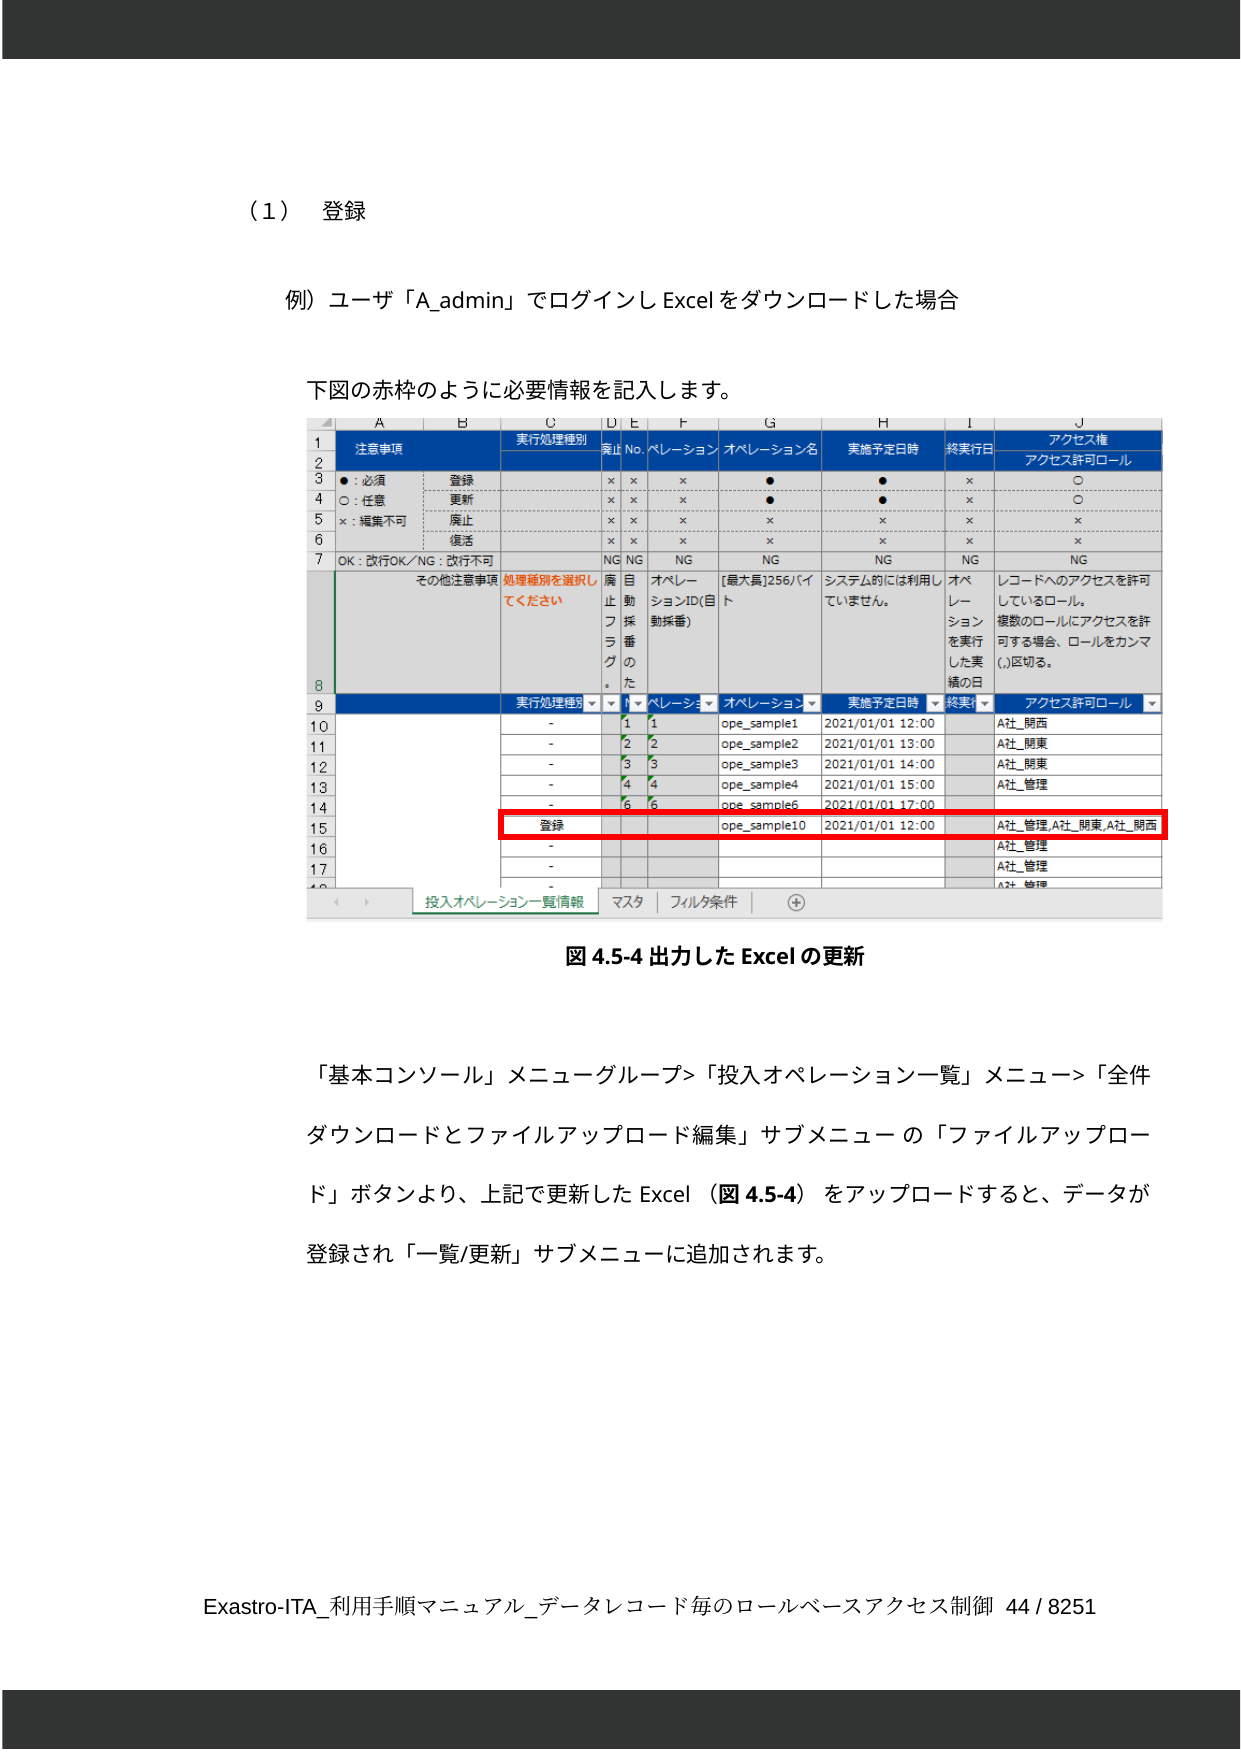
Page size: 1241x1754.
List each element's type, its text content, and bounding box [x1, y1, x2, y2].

picture [504, 815, 1162, 834]
list 登録 [236, 180, 1152, 240]
picture [306, 418, 1163, 922]
list 下図の赤枠のように必要情報を記入します。 [307, 359, 1152, 418]
list 例）ユーザ「A_admin」でログインしExcelをダウンロードした場合 [285, 270, 1152, 329]
list 「基本コンソール」メニューグループ>「投入オペレーション一覧」メニュー>「全件ダウンロードとファイルアップロード編集」サブメニュー の「ファイルアップロード」ボタンより、上記で更新したExcel （図 4.5-4） をアップロードすると、データが登録され「一覧/更新」サブメニューに追加されます。 [307, 1044, 1152, 1283]
list 図 4.5-4 出力したExcelの更新 [279, 925, 1152, 985]
picture [2, 1690, 1241, 1749]
picture [2, 0, 1241, 59]
